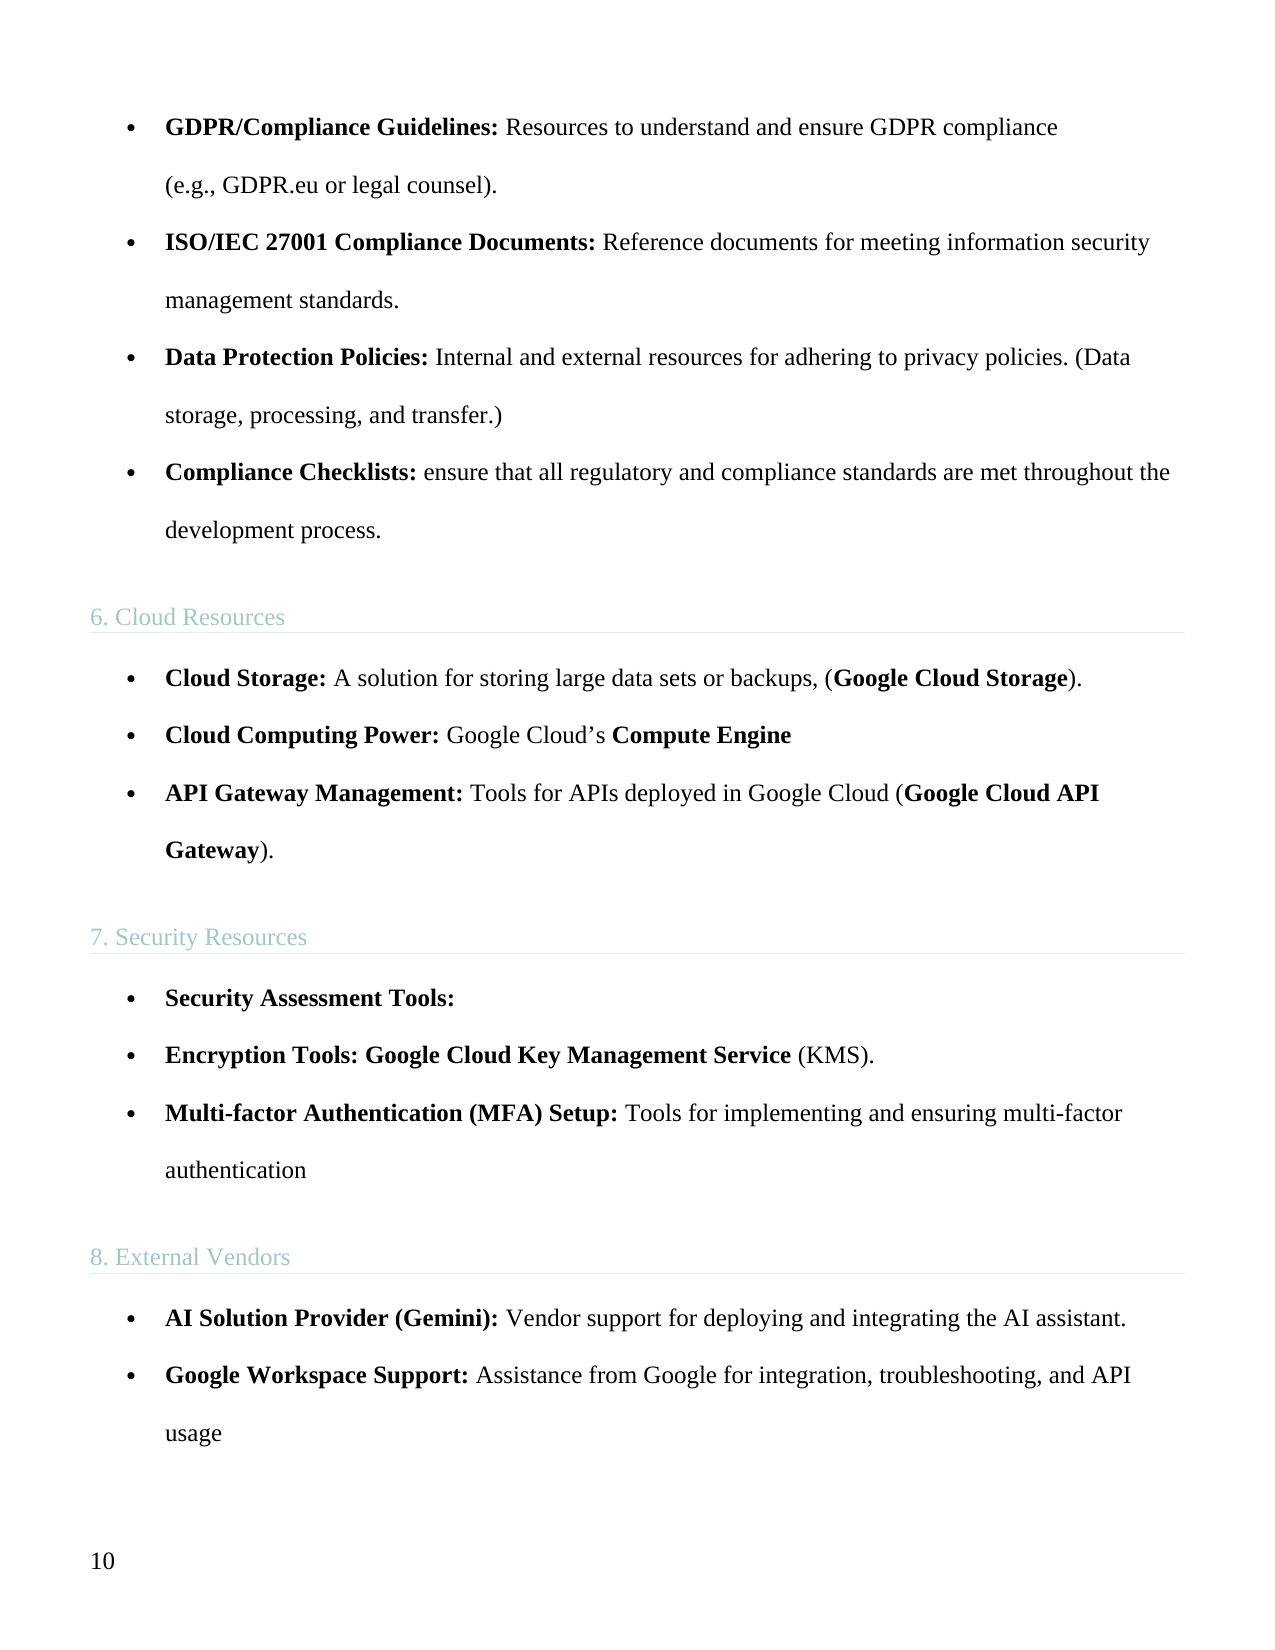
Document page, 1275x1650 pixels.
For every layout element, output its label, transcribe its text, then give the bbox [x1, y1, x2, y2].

list AI Solution Provider (Gemini): Vendor support for deploying and integrating the AI assistant. [127, 1303, 1185, 1332]
list Google Workspace Support: Assistance from Google for integration, troubleshooting, and API usage [127, 1361, 1185, 1447]
list Encryption Tools: Google Cloud Key Management Service (KMS). [127, 1040, 1185, 1069]
list Data Protection Policies: Internal and external resources for adhering to privacy policies. (Data storage, processing, and transfer.) [127, 342, 1185, 429]
list Cloud Storage: A solution for storing large data sets or backups, (Google Cloud Storage). [127, 663, 1185, 691]
subtitle 7. Security Resources [90, 922, 1185, 953]
subtitle 6. Cloud Resources [90, 602, 1185, 632]
list Cloud Computing Power: Google Cloud’s Compute Engine [127, 720, 1185, 749]
subtitle 8. External Vendors [90, 1242, 1185, 1273]
list GDPR/Compliance Guidelines: Resources to understand and ensure GDPR compliance (e.g., GDPR.eu or legal counsel). [127, 112, 1185, 199]
list Compliance Checklists: ensure that all regulatory and compliance standards are met throughout the development process. [127, 457, 1185, 544]
list API Gateway Management: Tools for APIs deployed in Google Cloud (Google Cloud API Gateway). [127, 778, 1185, 864]
list ISO/IEC 27001 Compliance Documents: Reference documents for meeting information security management standards. [127, 227, 1185, 314]
list Security Assessment Tools: [127, 983, 1185, 1012]
list Multi-factor Authentication (MFA) Setup: Tools for implementing and ensuring multi-factor authentication [127, 1098, 1185, 1184]
